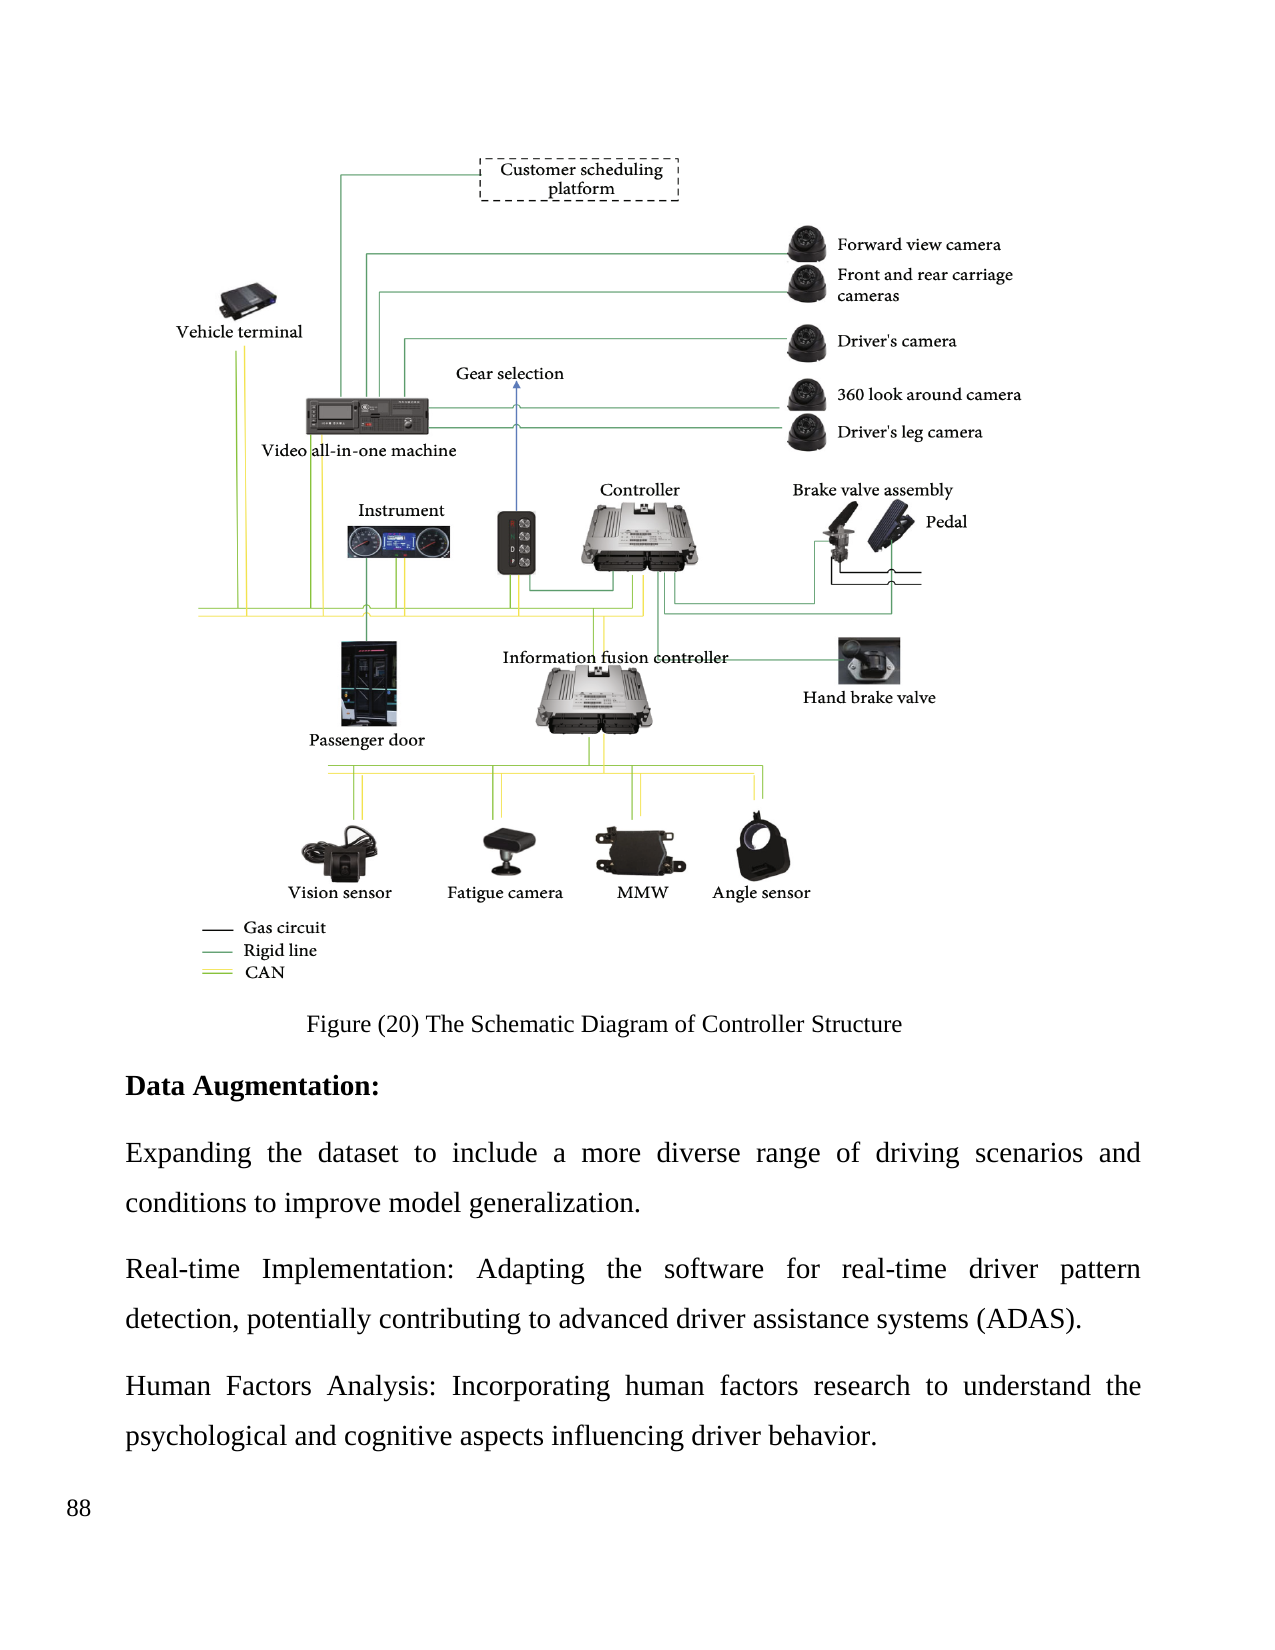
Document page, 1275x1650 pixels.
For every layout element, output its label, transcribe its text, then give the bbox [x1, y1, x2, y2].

picture [93, 150, 1115, 995]
text Data Augmentation: [125, 1068, 1142, 1102]
text Human Factors Analysis: Incorporating human factors research to understand the psychological and cognitive aspects influencing driver behavior. [125, 1368, 1142, 1452]
text Expanding the dataset to include a more diverse range of driving scenarios and conditions to improve model generalization. [125, 1135, 1142, 1218]
text Real-time Implementation: Adapting the software for real-time driver pattern detection, potentially contributing to advanced driver assistance systems (ADAS). [125, 1251, 1142, 1335]
